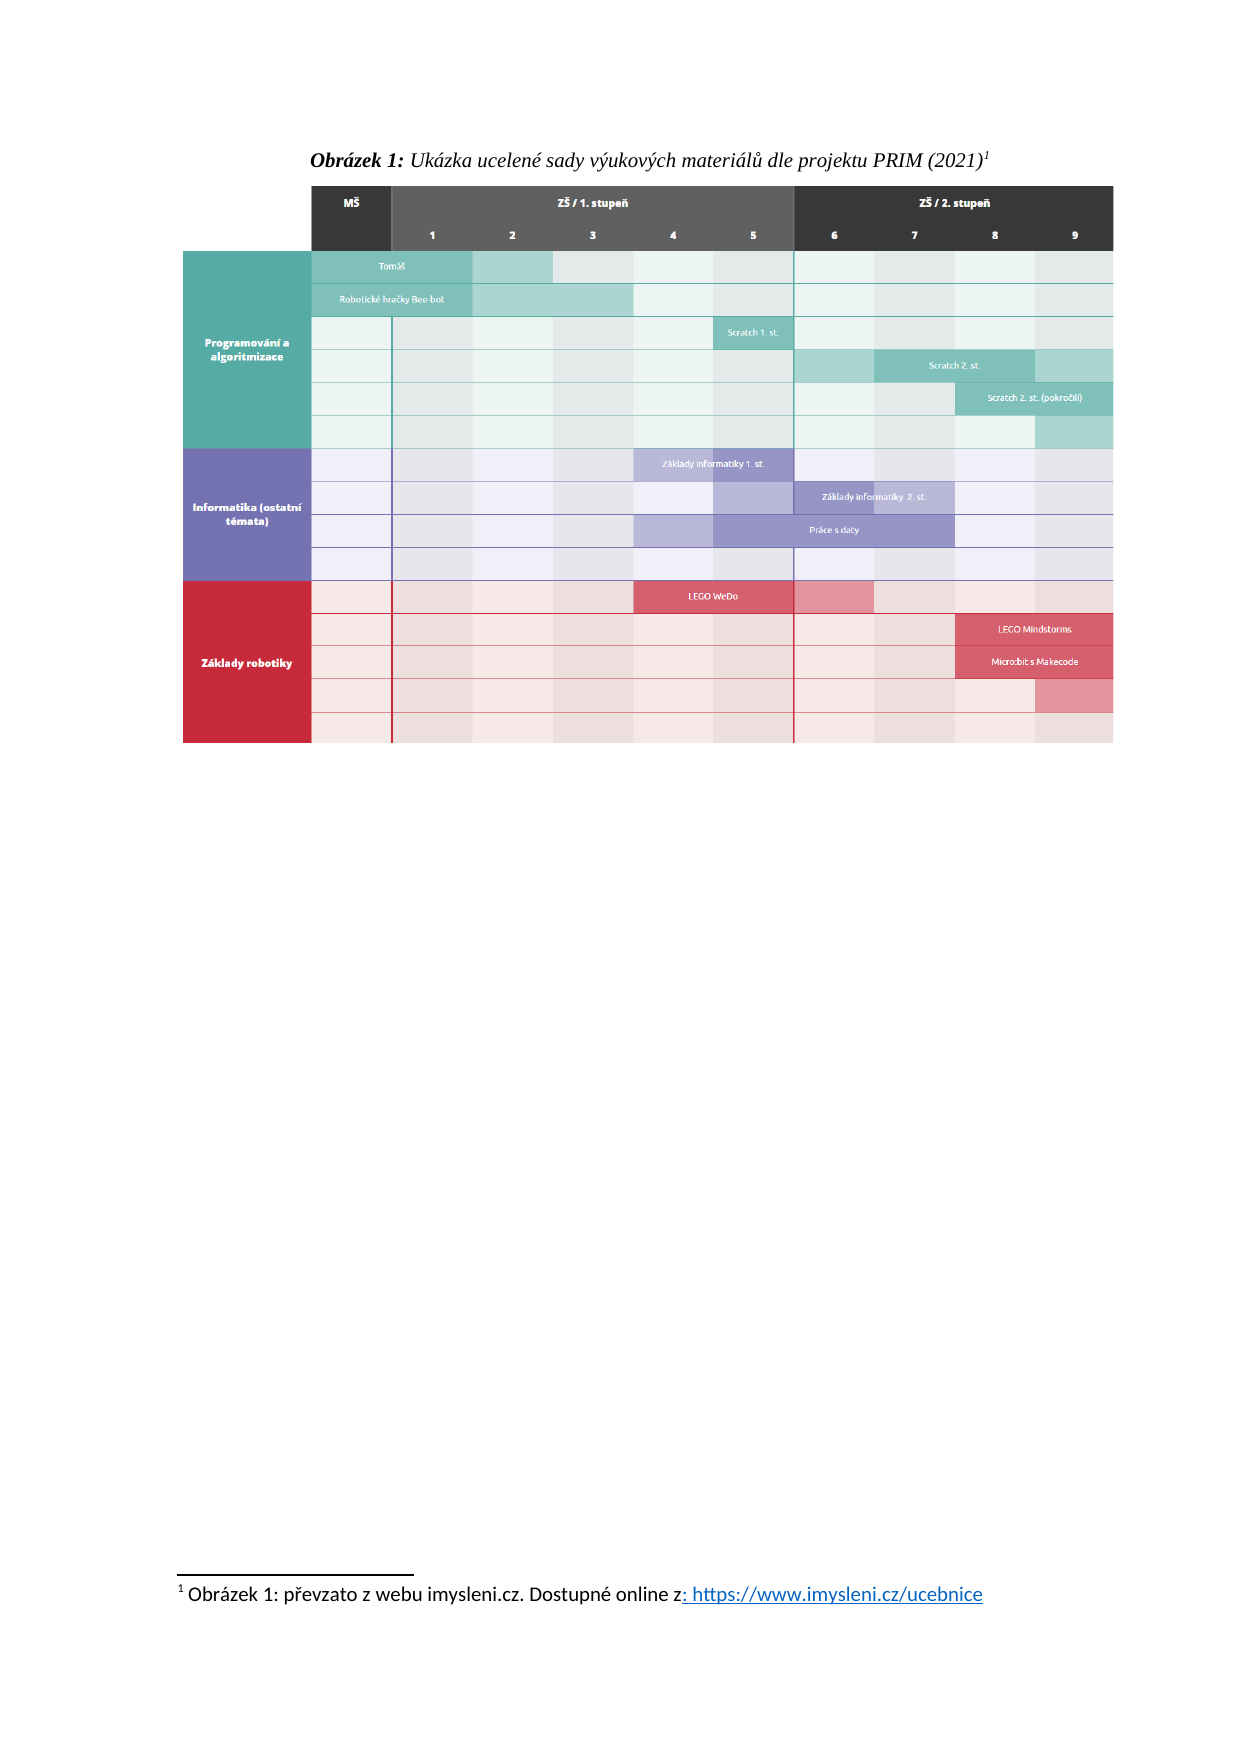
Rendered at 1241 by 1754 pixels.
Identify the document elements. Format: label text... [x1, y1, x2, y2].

picture [177, 183, 1114, 743]
text Obrázek 1: Ukázka ucelené sady výukových materiálů dle projektu PRIM (2021) [177, 148, 1122, 172]
